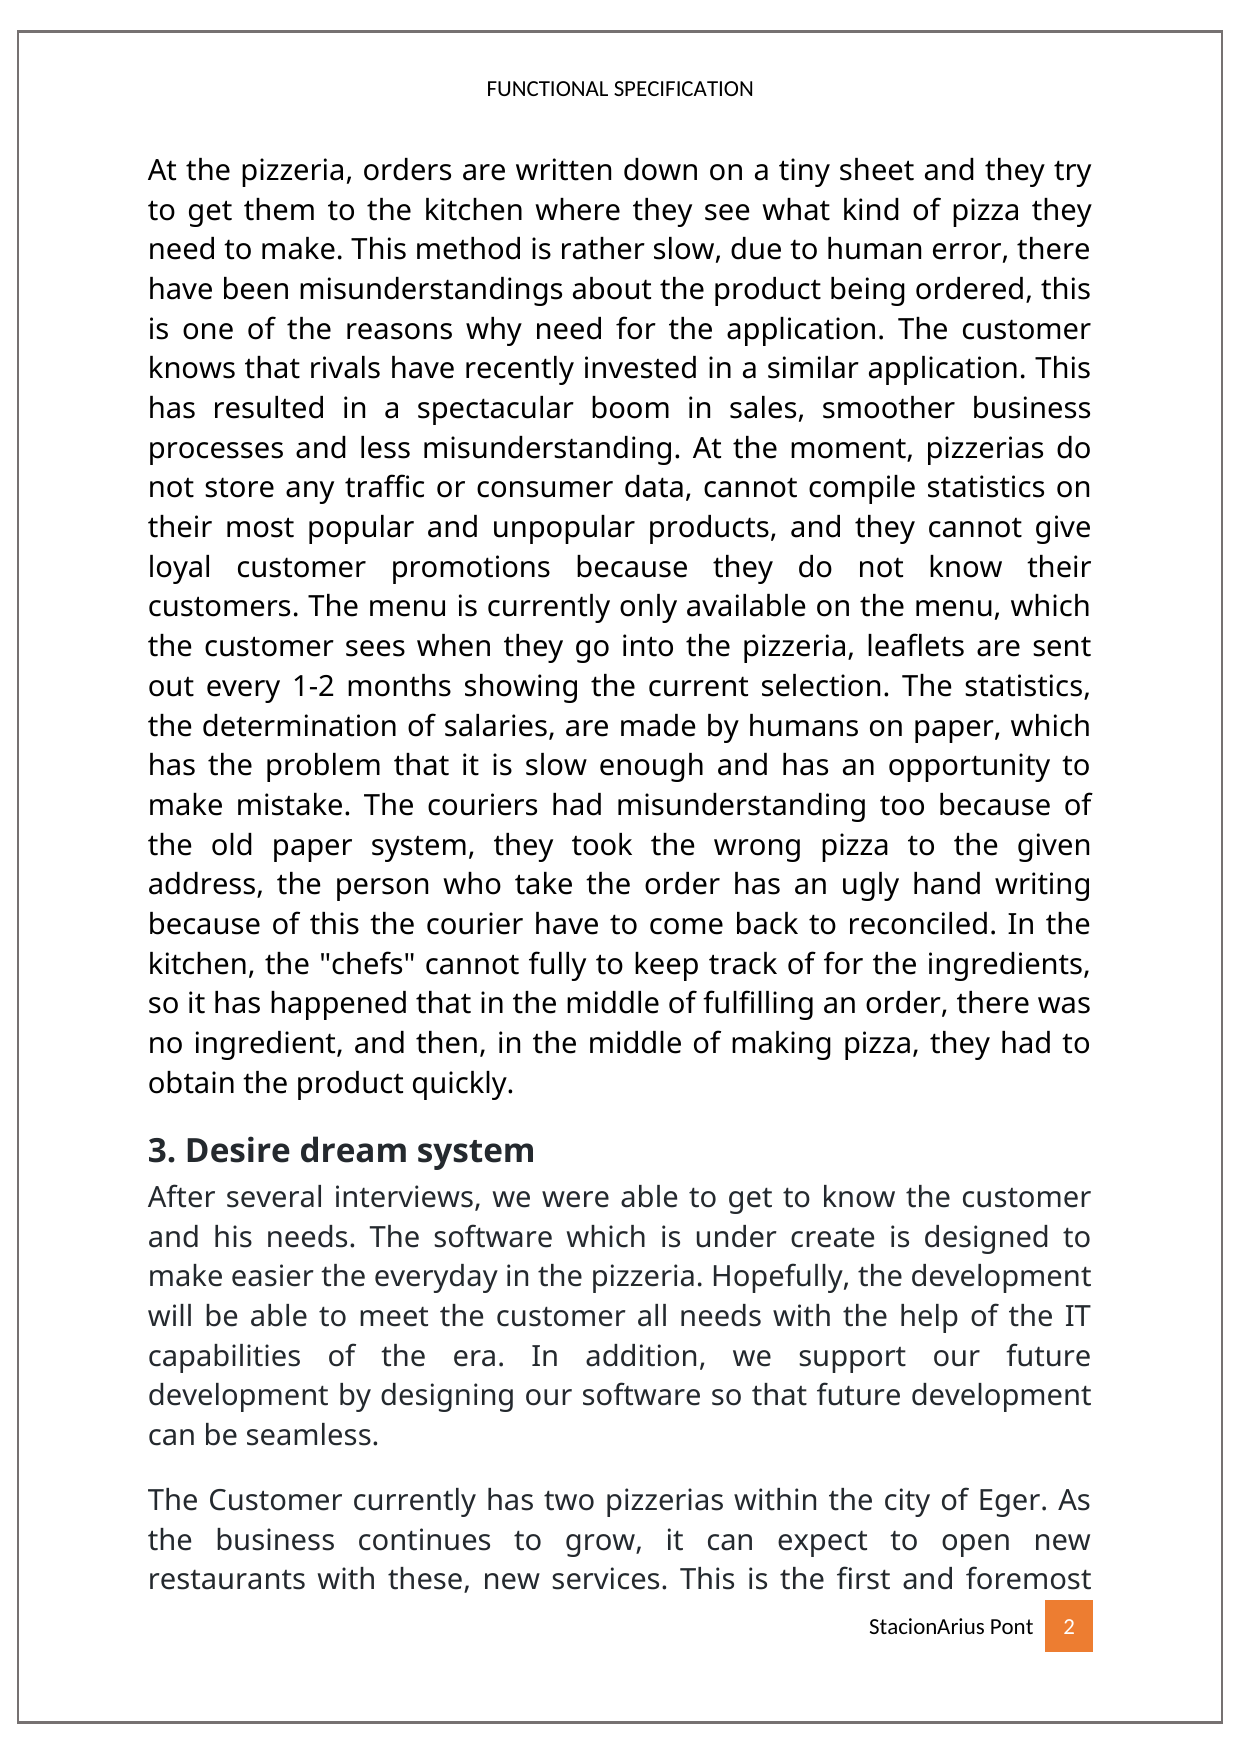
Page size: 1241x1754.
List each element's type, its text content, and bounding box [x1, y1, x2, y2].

text After several interviews, we were able to get to know the customer and his needs. The software which is under create is designed to make easier the everyday in the pizzeria. Hopefully, the development will be able to meet the customer all needs with the help of the IT capabilities of the era. In addition, we support our future development by designing our software so that future development can be seamless. [148, 1176, 1093, 1454]
text 3. Desire dream system [148, 1127, 1093, 1172]
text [148, 1479, 1093, 1598]
subtitle At the pizzeria, orders are written down on a tiny sheet and they try to get them to the kitchen where they see what kind of pizza they need to make. This method is rather slow, due to human error, there have been misunderstandings about the product being ordered, this is one of the reasons why need for the application. The customer knows that rivals have recently invested in a similar application. This has resulted in a spectacular boom in sales, smoother business processes and less misunderstanding. At the moment, pizzerias do not store any traffic or consumer data, cannot compile statistics on their most popular and unpopular products, and they cannot give loyal customer promotions because they do not know their customers. The menu is currently only available on the menu, which the customer sees when they go into the pizzeria, leaflets are sent out every 1-2 months showing the current selection. The statistics, the determination of salaries, are made by humans on paper, which has the problem that it is slow enough and has an opportunity to make mistake. The couriers had misunderstanding too because of the old paper system, they took the wrong pizza to the given address, the person who take the order has an ugly hand writing because of this the courier have to come back to reconciled. In the kitchen, the "chefs" cannot fully to keep track of for the ingredients, so it has happened that in the middle of fulfilling an order, there was no ingredient, and then, in the middle of making pizza, they had to obtain the product quickly. [148, 149, 1093, 1102]
